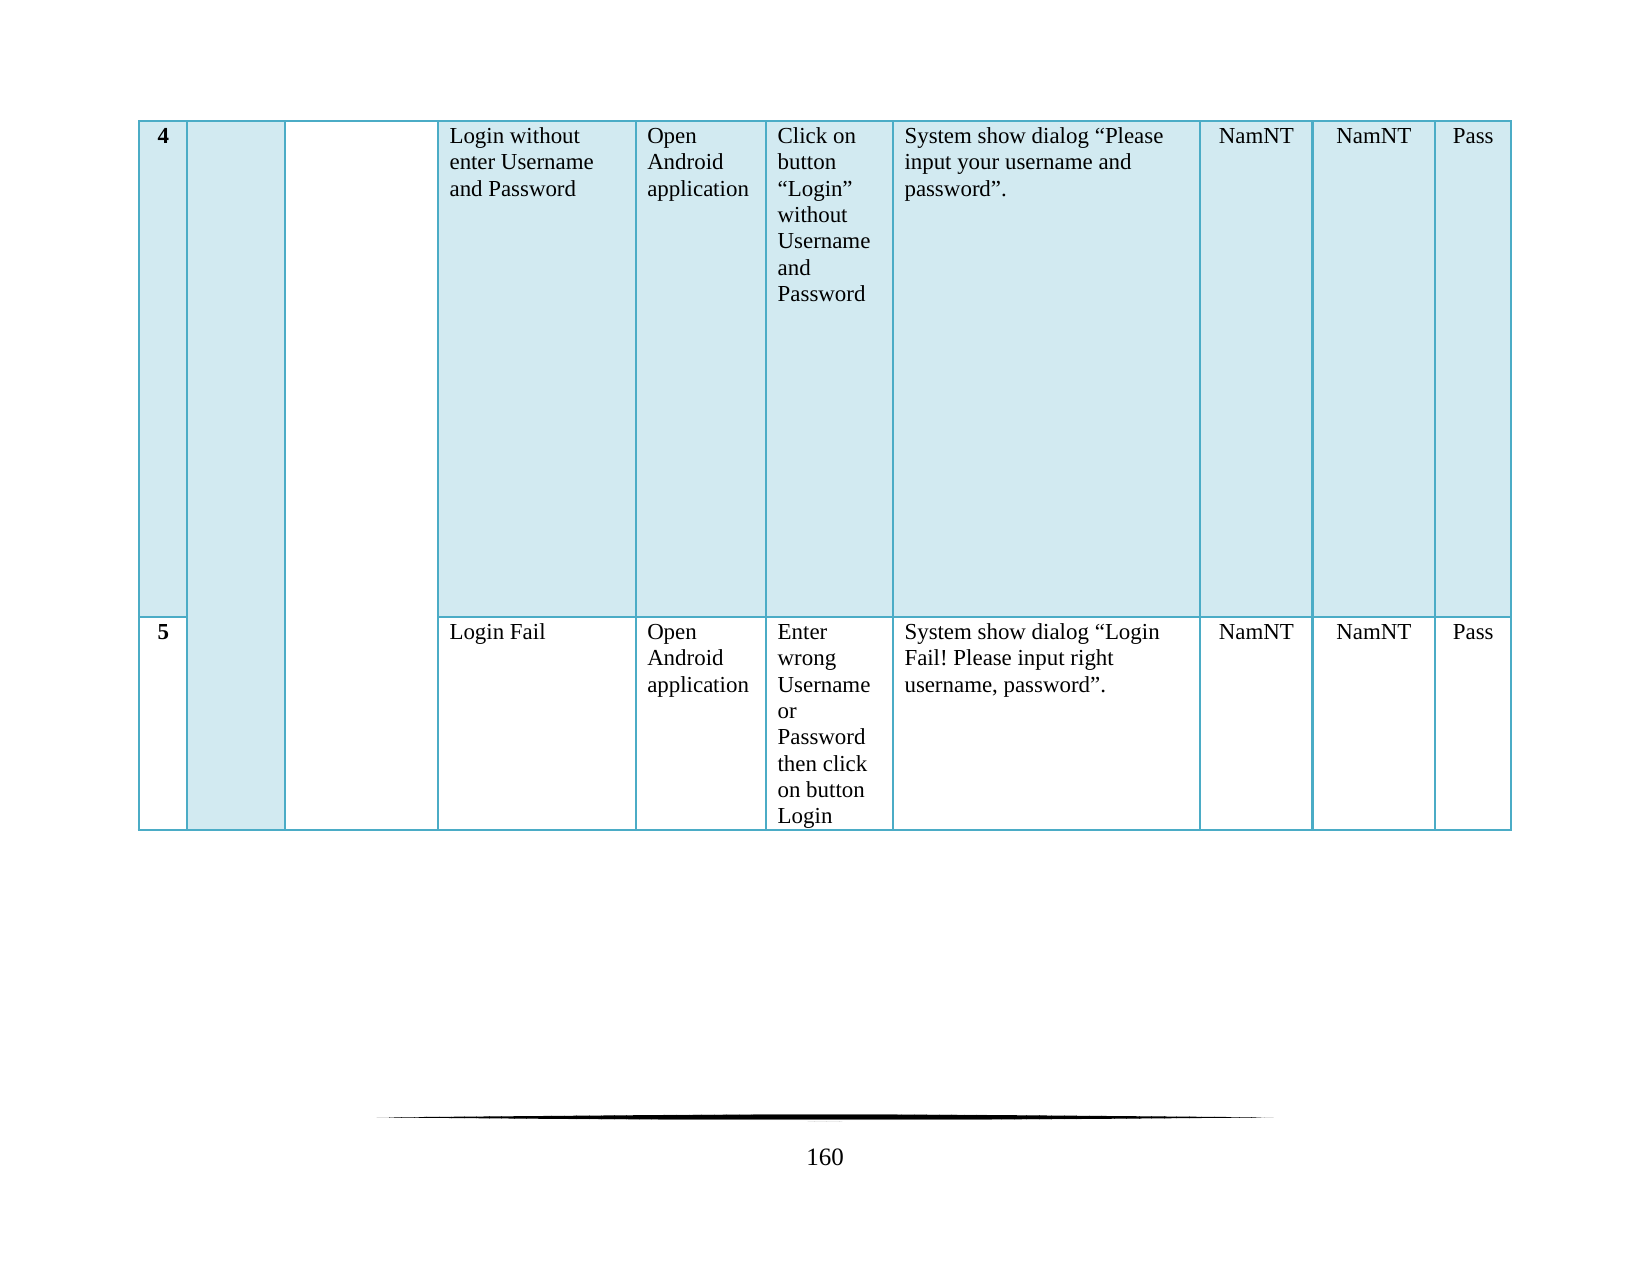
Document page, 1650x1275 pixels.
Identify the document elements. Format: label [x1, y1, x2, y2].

picture [376, 1113, 1274, 1122]
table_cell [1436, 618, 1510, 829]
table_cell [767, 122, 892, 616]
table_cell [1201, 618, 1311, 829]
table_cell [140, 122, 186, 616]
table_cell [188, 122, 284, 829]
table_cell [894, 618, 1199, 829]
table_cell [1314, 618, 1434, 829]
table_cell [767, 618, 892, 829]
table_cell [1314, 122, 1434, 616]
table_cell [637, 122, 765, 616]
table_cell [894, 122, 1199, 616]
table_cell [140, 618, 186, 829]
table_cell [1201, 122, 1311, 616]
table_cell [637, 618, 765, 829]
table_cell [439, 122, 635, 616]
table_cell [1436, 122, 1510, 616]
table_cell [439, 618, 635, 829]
